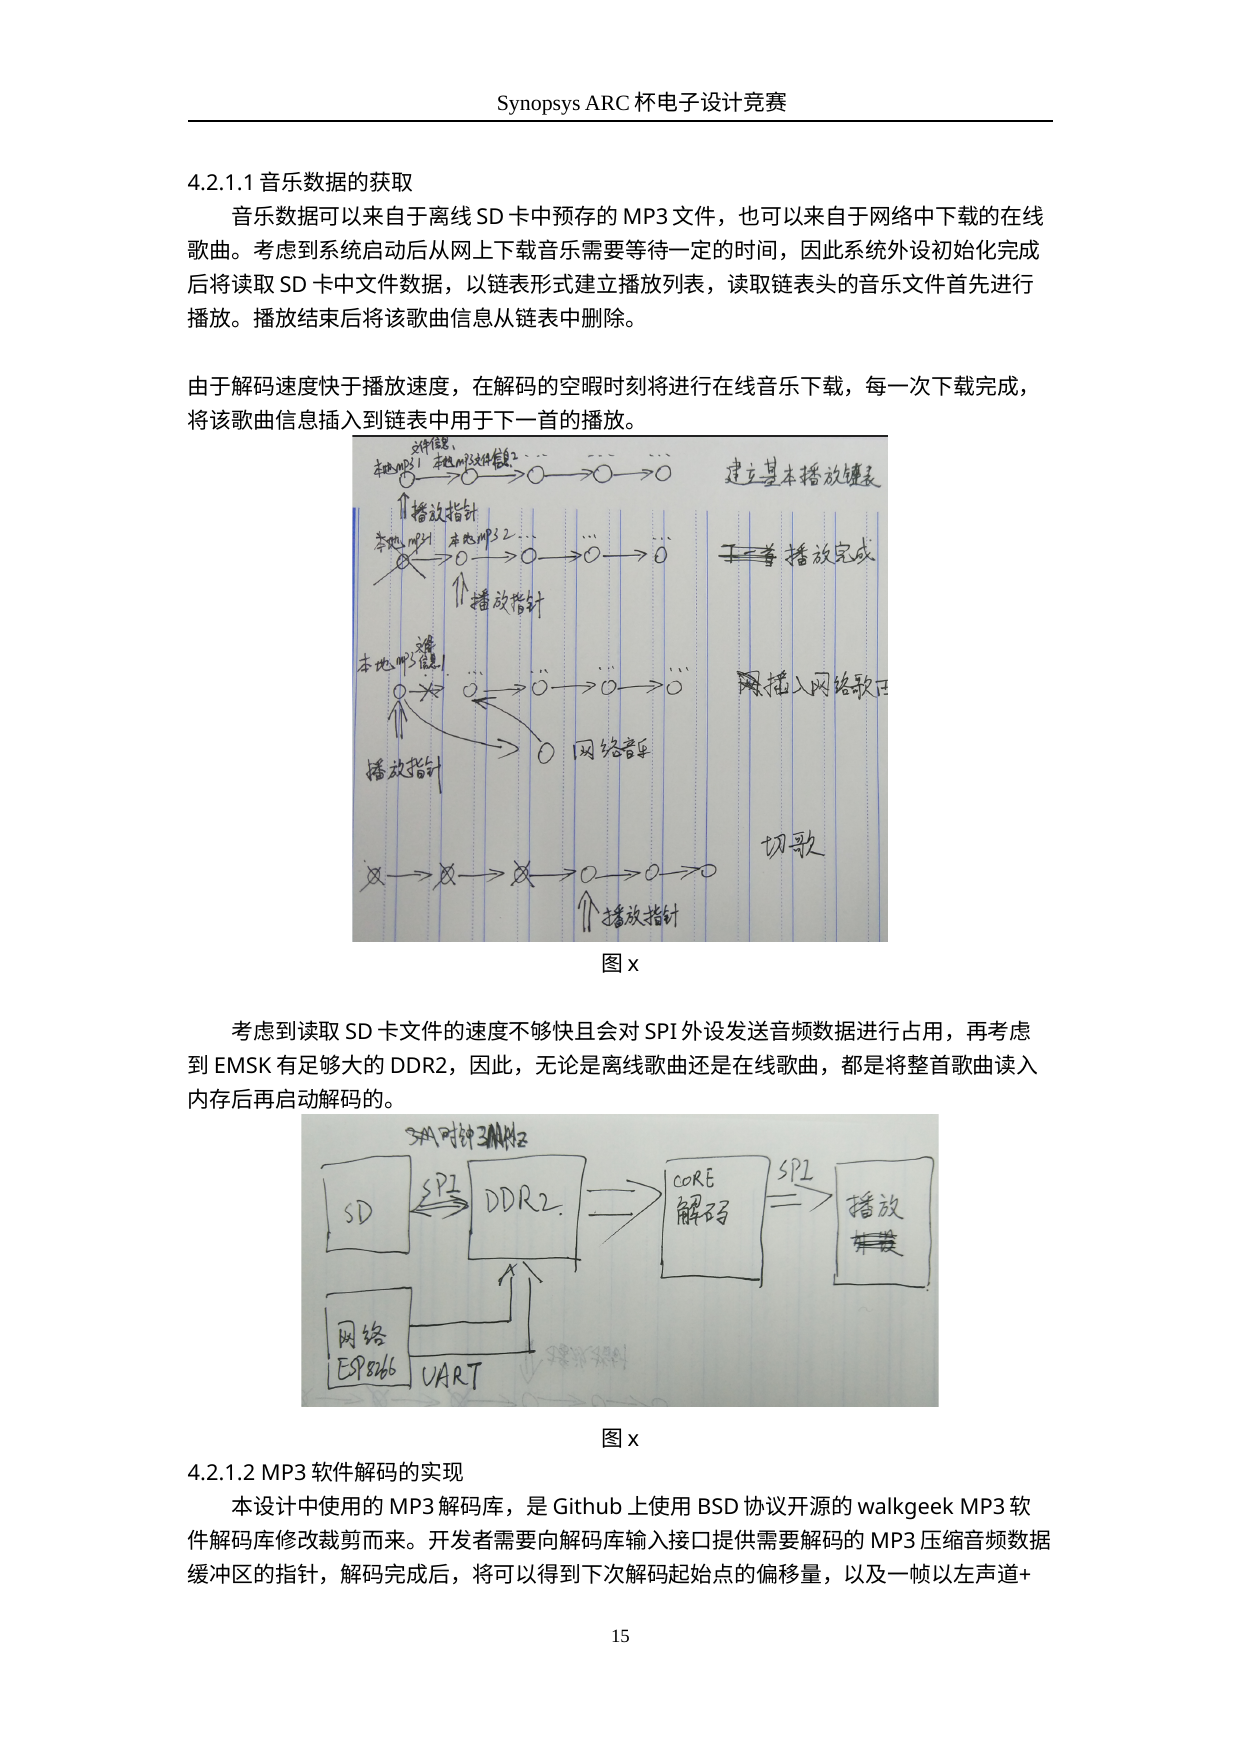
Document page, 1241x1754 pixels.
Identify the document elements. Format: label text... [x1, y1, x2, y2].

text 考虑到读取SD卡文件的速度不够快且会对SPI外设发送音频数据进行占用，再考虑到EMSK有足够大的DDR2，因此，无论是离线歌曲还是在线歌曲，都是将整首歌曲读入内存后再启动解码的。 [187, 1013, 1053, 1115]
text 4.2.1.2 MP3软件解码的实现 [187, 1454, 1053, 1488]
text 图x [187, 945, 1053, 979]
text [187, 1488, 1053, 1590]
picture [301, 1114, 939, 1407]
text 图x [187, 1420, 1053, 1454]
text 音乐数据可以来自于离线SD卡中预存的MP3文件，也可以来自于网络中下载的在线歌曲。考虑到系统启动后从网上下载音乐需要等待一定的时间，因此系统外设初始化完成后将读取SD卡中文件数据，以链表形式建立播放列表，读取链表头的音乐文件首先进行播放。播放结束后将该歌曲信息从链表中删除。 [187, 198, 1053, 334]
text 由于解码速度快于播放速度，在解码的空暇时刻将进行在线音乐下载，每一次下载完成，将该歌曲信息插入到链表中用于下一首的播放。 [187, 368, 1053, 436]
picture [352, 435, 888, 942]
text 4.2.1.1音乐数据的获取 [187, 164, 1053, 198]
